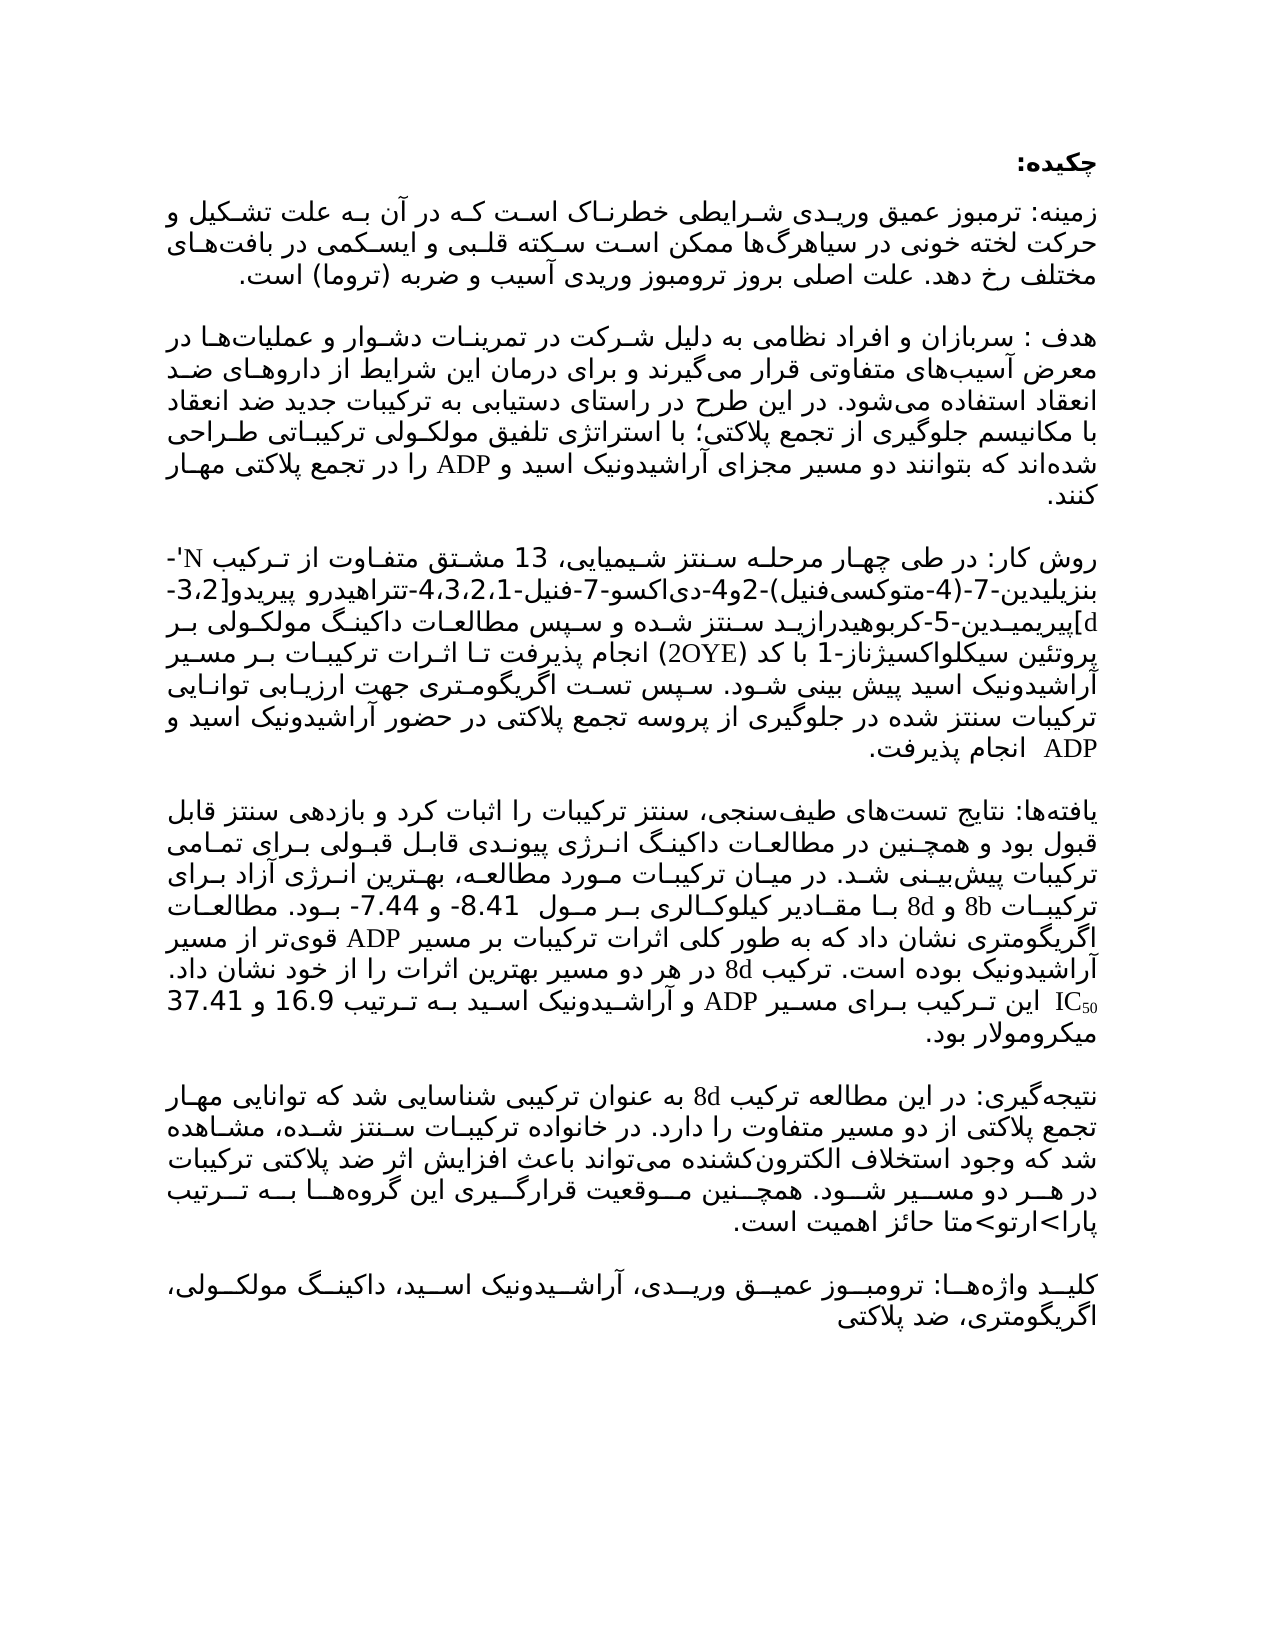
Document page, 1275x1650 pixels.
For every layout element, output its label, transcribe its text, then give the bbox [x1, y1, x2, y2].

text هدف : سربازان و افراد نظامی به دلیل شرکت در تمرینات دشوار و عملیات‌ها در معرض آسیب‌های متفاوتی قرار می‌گیرند و برای درمان این شرایط از داروهای ضد انعقاد استفاده می‌شود. در این طرح در راستای دستیابی به ترکیبات جدید ضد انعقاد با مکانیسم جلوگیری از تجمع پلاکتی؛ با استراتژی تلفیق مولکولی ترکیباتی طراحی شده‌اند که بتوانند دو مسیر مجزای آراشیدونیک اسید و ADP را در تجمع پلاکتی مهار کنند. [166, 322, 1098, 511]
text نتیجه‌گیری: در این مطالعه ترکیب 8d به عنوان ترکیبی شناسایی شد که توانایی مهار تجمع پلاکتی از دو مسیر متفاوت را دارد. در خانواده ترکیبات سنتز شده، مشاهده شد که وجود استخلاف الکترون‌کشنده می‌تواند باعث افزایش اثر ضد پلاکتی ترکیبات در هر دو مسیر شود. همچنین موقعیت قرارگیری این گروه‌ها به ترتیب پارا>ارتو>متا حائز اهمیت است. [166, 1080, 1098, 1238]
text یافته‌ها: نتایج تست‌های طیف‌سنجی، سنتز ترکیبات را اثبات کرد و بازدهی سنتز قابل قبول بود و همچنین در مطالعات داکینگ انرژی پیوندی قابل قبولی برای تمامی ترکیبات پیش‌بینی شد. در میان ترکیبات مورد مطالعه، بهترین انرژی آزاد برای ترکیبات 8b و 8d با مقادیر کیلوکالری بر مول 8.41- و 7.44- بود. مطالعات اگریگومتری نشان داد که به طور کلی اثرات ترکیبات بر مسیر ADP قوی‌تر از مسیر آراشیدونیک بوده است. ترکیب 8d در هر دو مسیر بهترین اثرات را از خود نشان داد. IC50 این ترکیب برای مسیر ADP و آراشیدونیک اسید به ترتیب 16.9 و 37.41 میکرومولار بود. [166, 795, 1098, 1049]
text چکیده: [148, 148, 1098, 177]
text کلید واژه‌ها: ترومبوز عمیق وریدی، آراشیدونیک اسید، داکینگ مولکولی، اگریگومتری، ضد پلاکتی [166, 1269, 1098, 1332]
text روش کار: در طی چهار مرحله سنتز شیمیایی، 13 مشتق متفاوت از ترکیب N'-بنزیلیدین-7-(4-متوکسی‌فنیل)-2و4-دی‌اکسو‌-7-فنیل-4،3،2،1-تتراهیدرو پیریدو[3،2-d]پیریمیدین-5-کربوهیدرازید سنتز شده و سپس مطالعات داکینگ مولکولی بر پروتئین سیکلواکسیژناز-1 با کد (2OYE) انجام پذیرفت تا اثرات ترکیبات بر مسیر آراشیدونیک اسید پیش بینی شود. سپس تست اگریگومتری جهت ارزیابی توانایی ترکیبات سنتز شده در جلوگیری از پروسه تجمع پلاکتی در حضور آراشیدونیک اسید و ADP انجام پذیرفت. [166, 542, 1098, 764]
text زمینه: ترمبوز عمیق وریدی شرایطی خطرناک است که در آن به علت تشکیل و حرکت لخته خونی در سیاهرگ‌ها ممکن است سکته قلبی و ایسکمی در بافت‌های مختلف رخ دهد. علت اصلی بروز ترومبوز وریدی آسیب و ضربه (تروما) است. [166, 196, 1098, 291]
